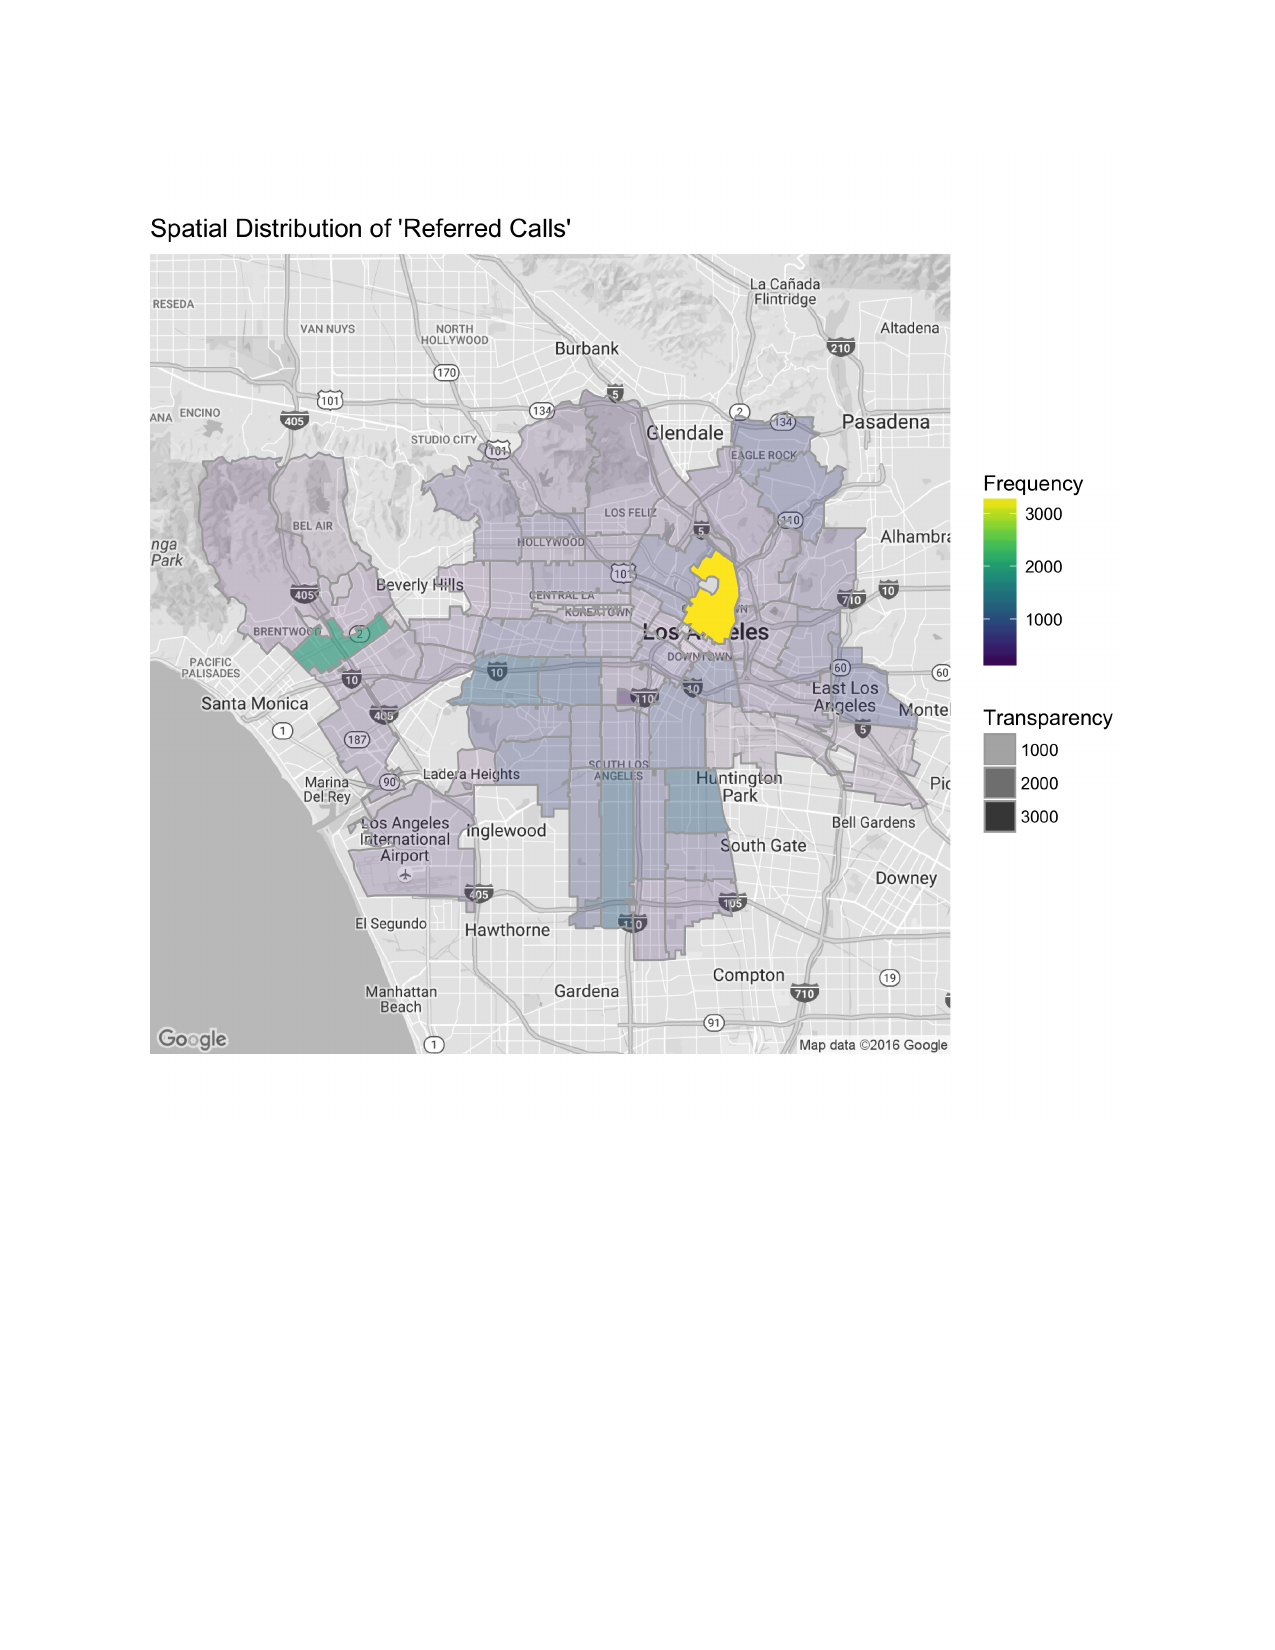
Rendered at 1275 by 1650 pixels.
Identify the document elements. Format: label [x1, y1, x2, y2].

picture [150, 150, 1123, 1123]
